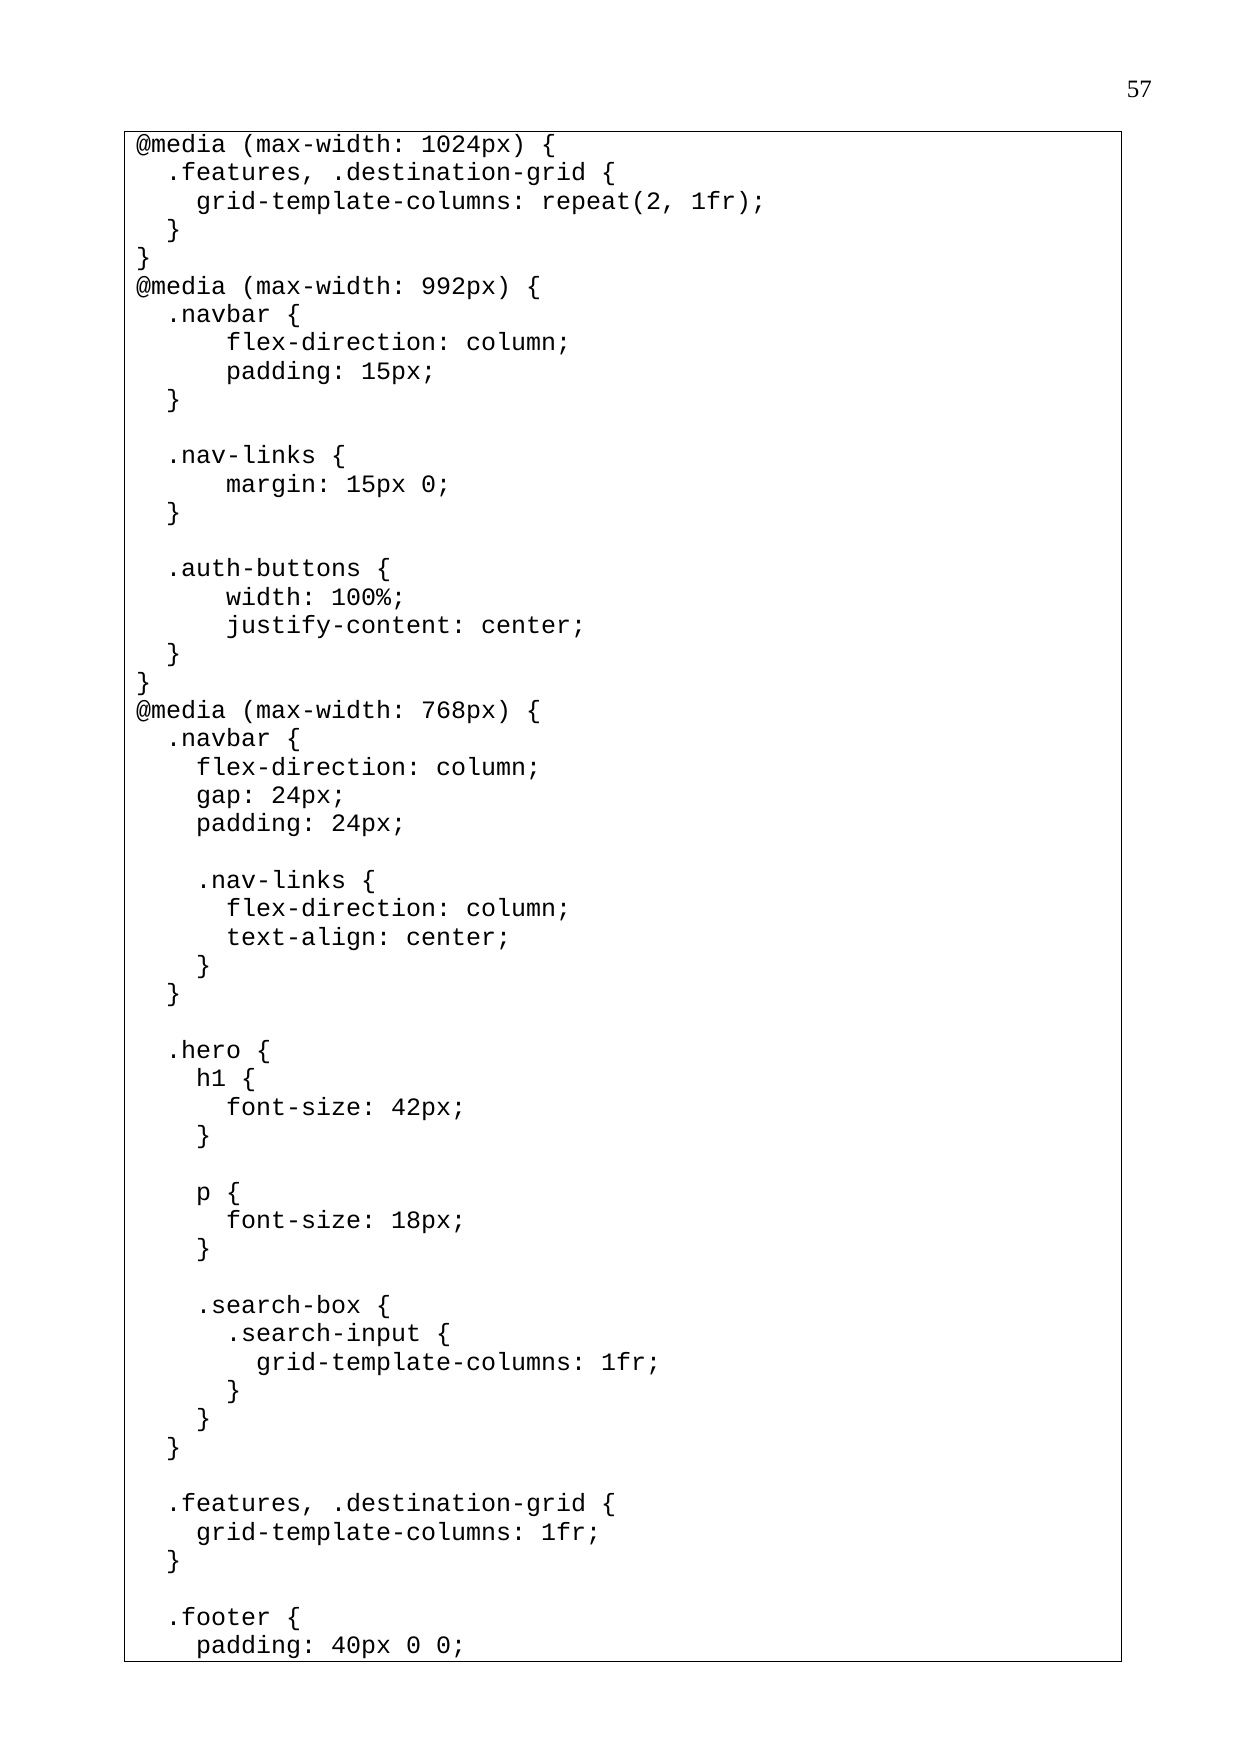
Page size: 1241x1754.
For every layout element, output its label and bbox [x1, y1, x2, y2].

table_header [125, 132, 1121, 1661]
